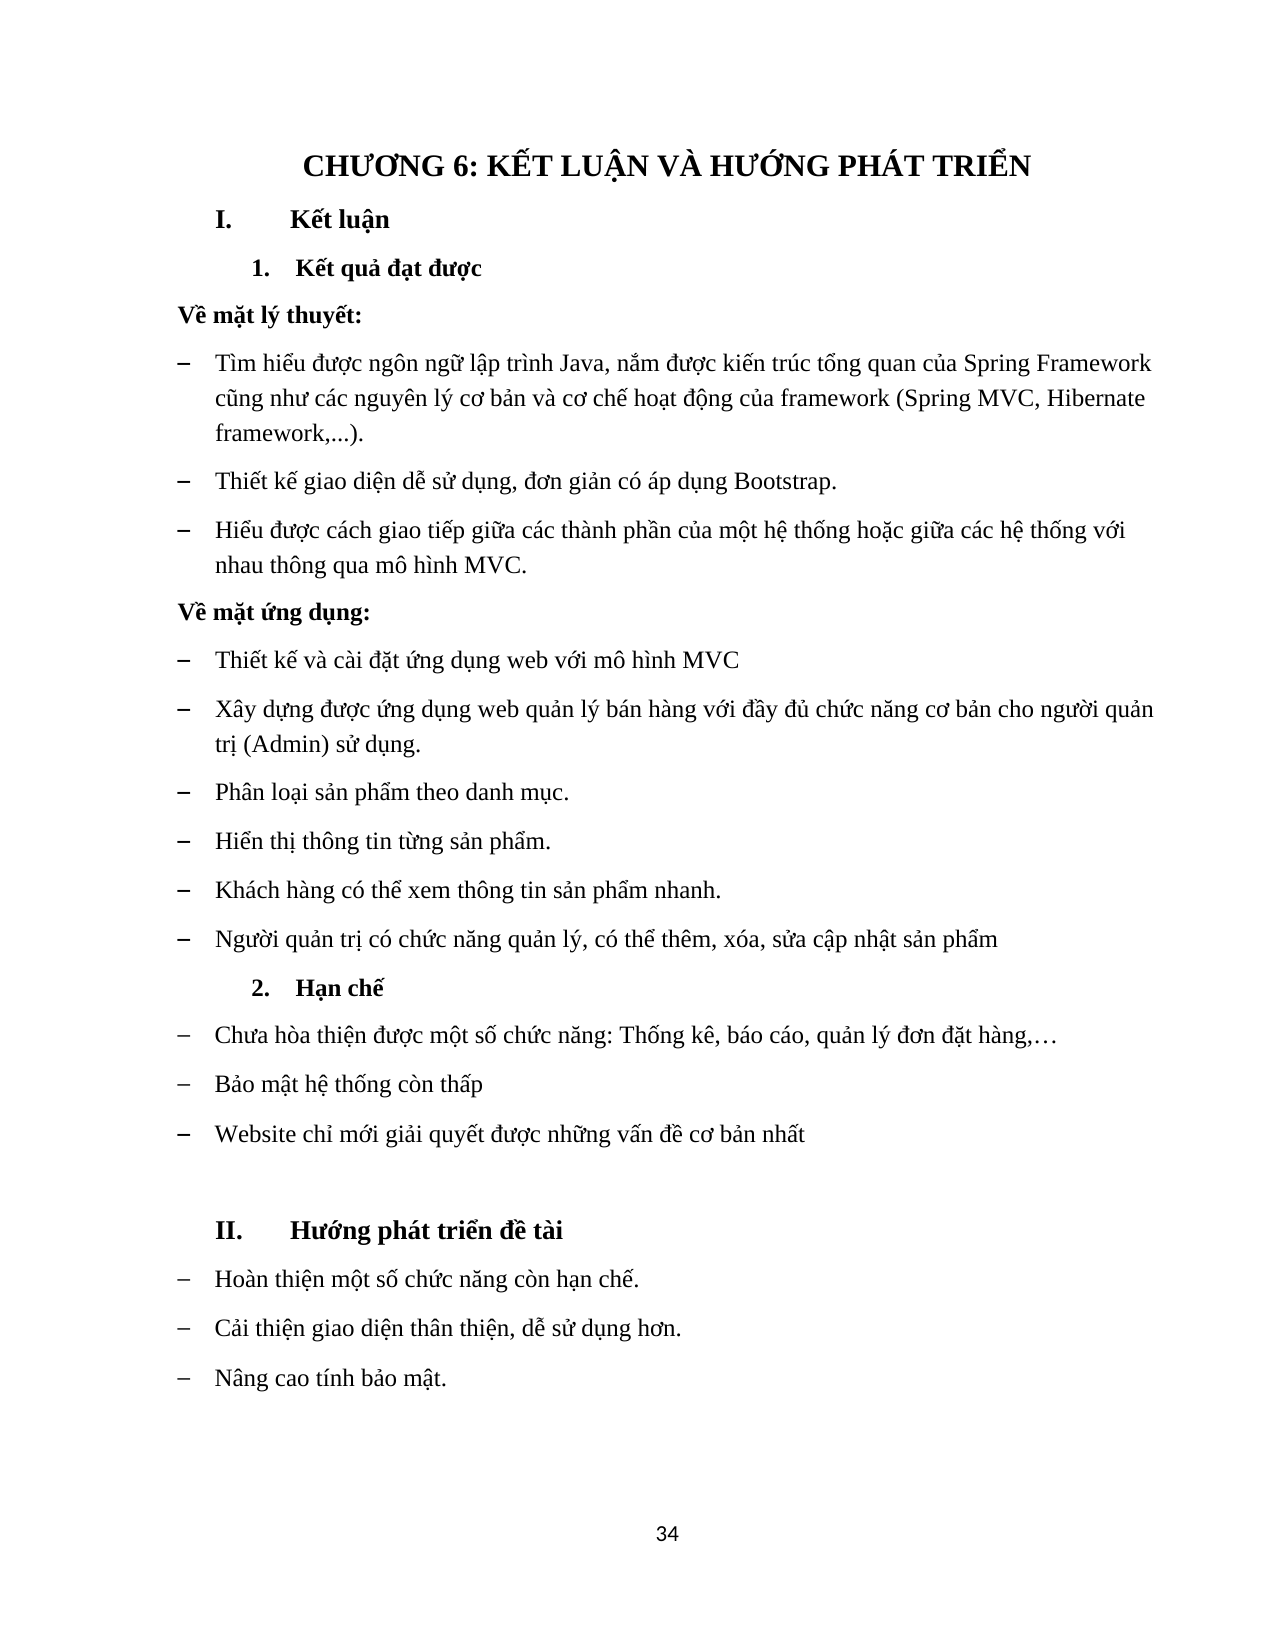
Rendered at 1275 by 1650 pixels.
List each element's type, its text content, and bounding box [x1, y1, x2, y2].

text Về mặt lý thuyết: [177, 300, 1157, 329]
list Phân loại sản phẩm theo danh mục. [177, 776, 1157, 807]
list Kết luận [215, 203, 1157, 234]
list Khách hàng có thể xem thông tin sản phẩm nhanh. [177, 874, 1157, 905]
list Thiết kế và cài đặt ứng dụng web với mô hình MVC [177, 644, 1157, 674]
list Chưa hòa thiện được một số chức năng: Thống kê, báo cáo, quản lý đơn đặt hàng,… [177, 1019, 1157, 1050]
list Thiết kế giao diện dễ sử dụng, đơn giản có áp dụng Bootstrap. [177, 465, 1157, 495]
list Bảo mật hệ thống còn thấp [177, 1069, 1157, 1099]
list Nâng cao tính bảo mật. [177, 1362, 1157, 1392]
list Xây dựng được ứng dụng web quản lý bán hàng với đầy đủ chức năng cơ bản cho người quản trị (Admin) sử dụng. [177, 693, 1157, 758]
list Hạn chế [251, 973, 1157, 1001]
list Hiểu được cách giao tiếp giữa các thành phần của một hệ thống hoặc giữa các hệ thống với nhau thông qua mô hình MVC. [177, 514, 1157, 579]
subtitle CHƯƠNG 6: KẾT LUẬN VÀ HƯỚNG PHÁT TRIỂN [177, 148, 1157, 184]
list Hiển thị thông tin từng sản phẩm. [177, 825, 1157, 856]
list Website chỉ mới giải quyết được những vấn đề cơ bản nhất [177, 1118, 1157, 1148]
list Tìm hiểu được ngôn ngữ lập trình Java, nắm được kiến trúc tổng quan của Spring Framework cũng như các nguyên lý cơ bản và cơ chế hoạt động của framework (Spring MVC, Hibernate framework,...). [177, 347, 1157, 447]
list Cải thiện giao diện thân thiện, dễ sử dụng hơn. [177, 1313, 1157, 1343]
text Về mặt ứng dụng: [177, 597, 1157, 626]
list Hướng phát triển đề tài [215, 1214, 1157, 1245]
list Hoàn thiện một số chức năng còn hạn chế. [177, 1263, 1157, 1294]
list Người quản trị có chức năng quản lý, có thể thêm, xóa, sửa cập nhật sản phẩm [177, 923, 1157, 954]
list Kết quả đạt được [251, 253, 1157, 282]
